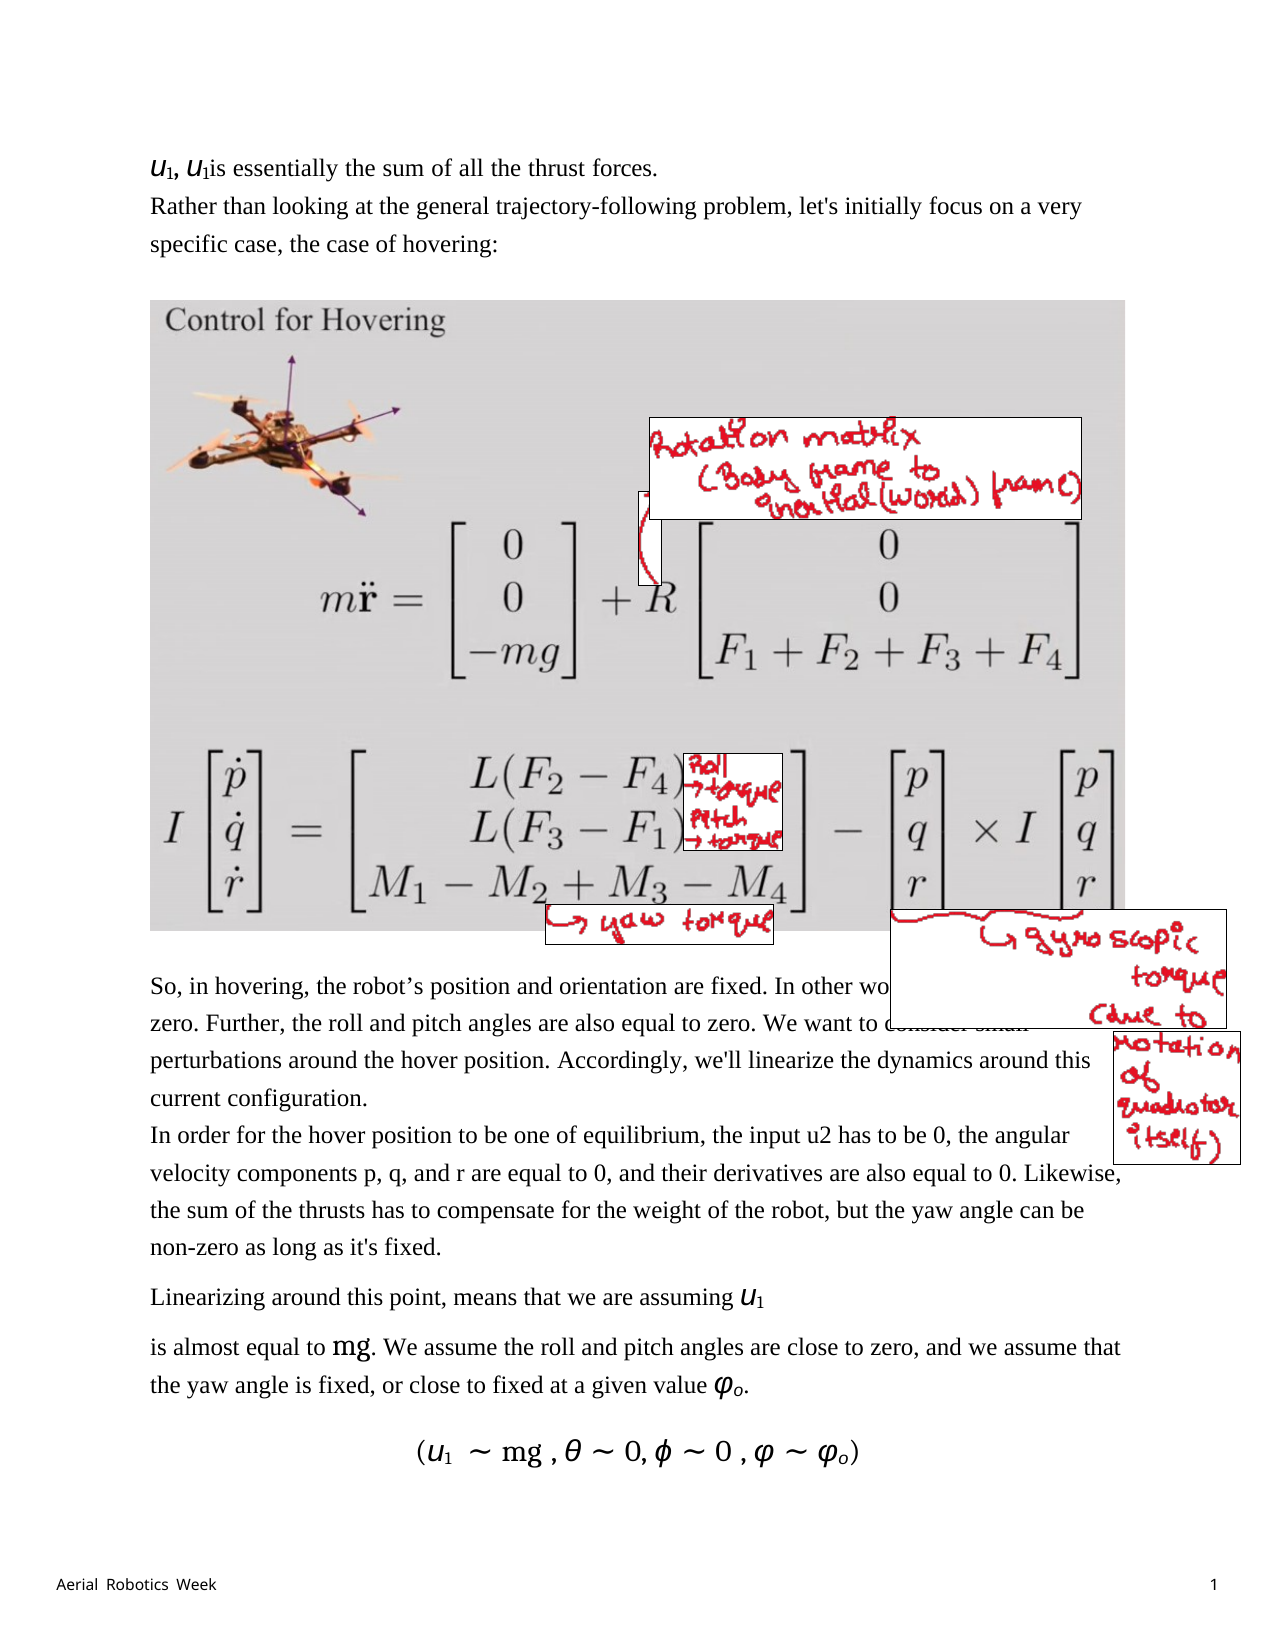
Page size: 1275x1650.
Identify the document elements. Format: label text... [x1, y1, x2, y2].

text u1, u1is essentially the sum of all the thrust forces. [150, 148, 1125, 184]
picture [546, 905, 773, 944]
text In order for the hover position to be one of equilibrium, the input u2 has to be 0, the angular velocity components p, q, and r are equal to 0, and their derivatives are also equal to 0. Likewise, the sum of the thrusts has to compensate for the weight of the robot, but the yaw angle can be non-zero as long as it's fixed. [150, 1121, 1121, 1261]
picture [1114, 1032, 1240, 1164]
text So, in hovering, the robot’s position and orientation are fixed. In other words, all velocities are zero. Further, the roll and pitch angles are also equal to zero. We want to consider small perturbations around the hover position. Accordingly, we'll linearize the dynamics around this current configuration. [150, 971, 1125, 1112]
text Rather than looking at the general trajectory-following problem, let's initially focus on a very specific case, the case of hovering: [150, 191, 1125, 257]
picture [891, 910, 1226, 1028]
text Linearizing around this point, means that we are assuming u1 [150, 1277, 1125, 1313]
picture [150, 300, 1125, 931]
text (u1 ∼ mg , θ ∼ 0, ϕ ∼ 0 , φ ∼ φo) [260, 1433, 1016, 1469]
text is almost equal to mg. We assume the roll and pitch angles are close to zero, and we assume that the yaw angle is fixed, or close to fixed at a given value φo. [150, 1328, 1125, 1400]
